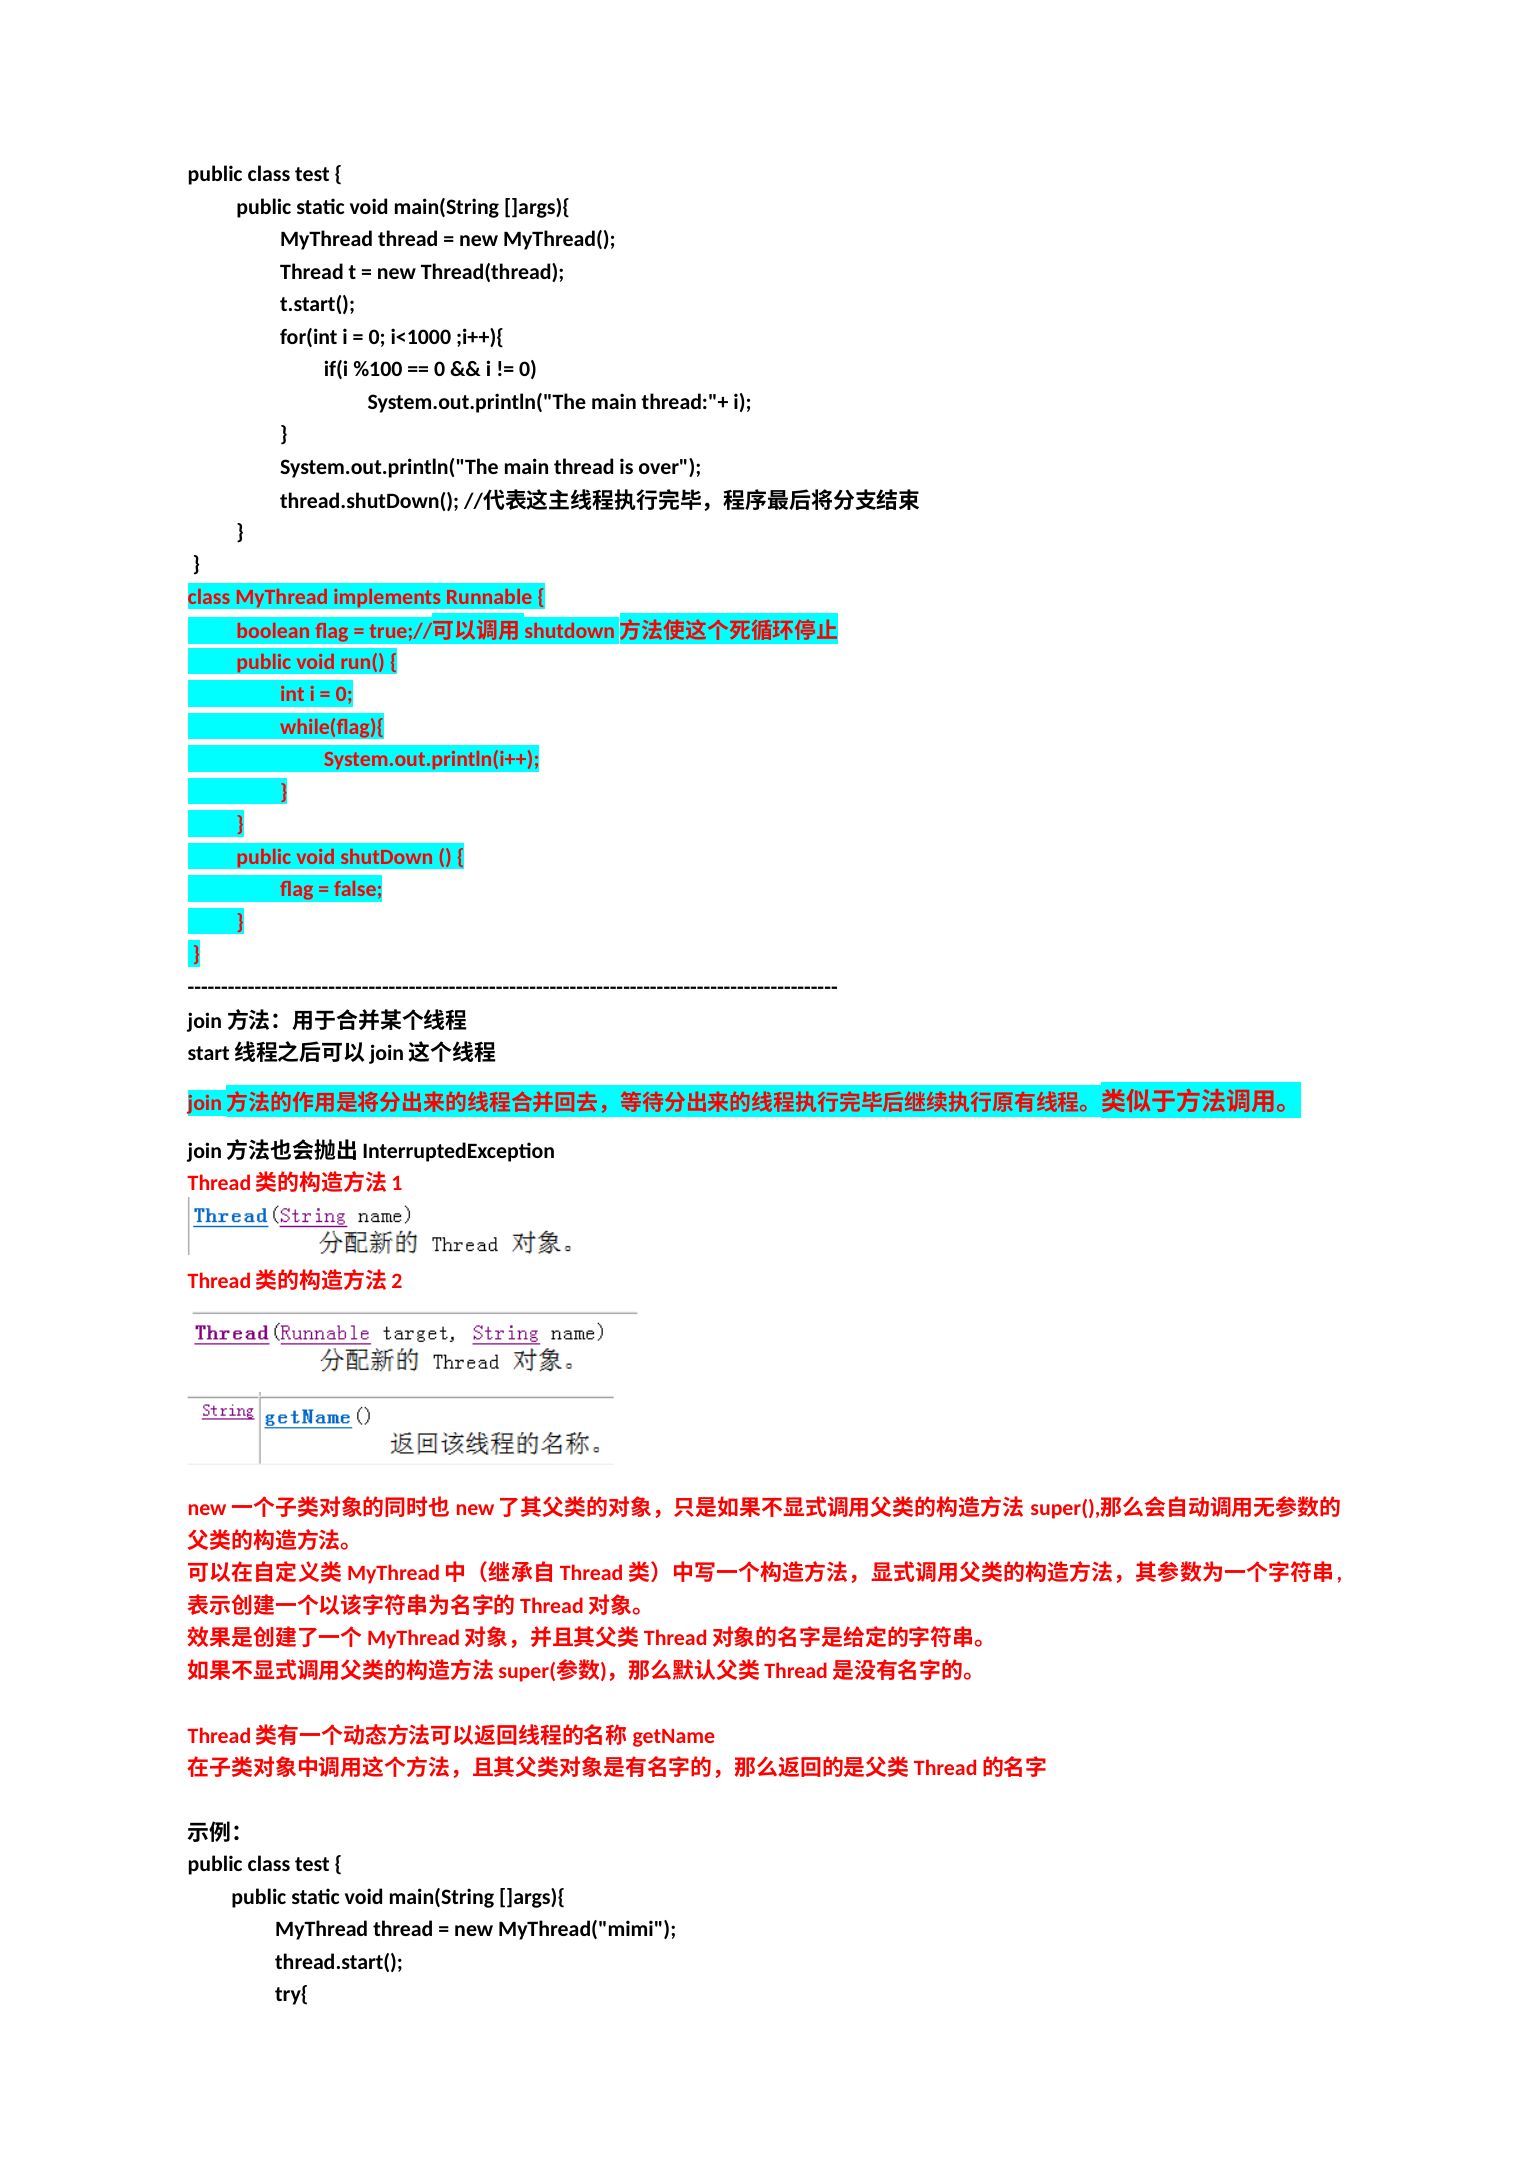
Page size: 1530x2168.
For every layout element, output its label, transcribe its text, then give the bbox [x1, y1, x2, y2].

picture [192, 1309, 638, 1379]
text public static void main(String []args){ [187, 190, 1342, 222]
text public void run() { [187, 645, 1342, 677]
text } [187, 547, 1342, 580]
text Thread类有一个动态方法可以返回线程的名称 getName [187, 1717, 1342, 1750]
text Thread类的构造方法2 [187, 1262, 1342, 1295]
text try{ [187, 1977, 1342, 2010]
text MyThread thread = new MyThread("mimi"); [187, 1912, 1342, 1945]
picture [187, 1197, 588, 1255]
text System.out.println(i++); [187, 742, 1342, 775]
text } [187, 775, 1342, 807]
text } [187, 515, 1342, 547]
text Thread类的构造方法1 [187, 1165, 1342, 1197]
text } [187, 807, 1342, 840]
text flag = false; [187, 872, 1342, 905]
text t.start(); [187, 287, 1342, 320]
text for(int i = 0; i<1000 ;i++){ [187, 320, 1342, 352]
text } [187, 937, 1342, 970]
text 示例： [187, 1815, 1342, 1847]
text System.out.println("The main thread:"+ i); [187, 385, 1342, 417]
text 如果不显式调用父类的构造方法super(参数)，那么默认父类Thread是没有名字的。 [187, 1652, 1342, 1685]
text ------------------------------------------------------------------------------------------------- [187, 970, 1342, 1002]
text while(flag){ [187, 710, 1342, 742]
text 效果是创建了一个MyThread对象，并且其父类Thread对象的名字是给定的字符串。 [187, 1620, 1342, 1652]
text thread.shutDown(); //代表这主线程执行完毕，程序最后将分支结束 [187, 482, 1342, 515]
text boolean flag = true;//可以调用shutdown方法使这个死循环停止 [187, 612, 1342, 645]
text 可以在自定义类MyThread中（继承自Thread类）中写一个构造方法，显式调用父类的构造方法，其参数为一个字符串,表示创建一个以该字符串为名字的Thread对象。 [187, 1555, 1342, 1620]
text int i = 0; [187, 677, 1342, 710]
text class MyThread implements Runnable { [187, 580, 1342, 612]
text join方法的作用是将分出来的线程合并回去，等待分出来的线程执行完毕后继续执行原有线程。类似于方法调用。 [187, 1067, 1342, 1132]
text MyThread thread = new MyThread(); [187, 222, 1342, 255]
text public void shutDown () { [187, 840, 1342, 872]
text 在子类对象中调用这个方法，且其父类对象是有名字的，那么返回的是父类Thread的名字 [187, 1750, 1342, 1782]
text } [187, 905, 1342, 937]
text join方法也会抛出InterruptedException [187, 1132, 1342, 1165]
text public class test { [187, 157, 1342, 190]
text } [187, 417, 1342, 450]
text start线程之后可以join这个线程 [187, 1035, 1342, 1067]
text public static void main(String []args){ [187, 1880, 1342, 1912]
picture [187, 1392, 614, 1465]
text Thread t = new Thread(thread); [187, 255, 1342, 287]
text if(i %100 == 0 && i != 0) [187, 352, 1342, 385]
text join 方法：用于合并某个线程 [187, 1002, 1342, 1035]
text thread.start(); [187, 1945, 1342, 1977]
text new 一个子类对象的同时也new了其父类的对象，只是如果不显式调用父类的构造方法super(),那么会自动调用无参数的父类的构造方法。 [187, 1490, 1342, 1555]
text public class test { [187, 1847, 1342, 1880]
text System.out.println("The main thread is over"); [187, 450, 1342, 482]
